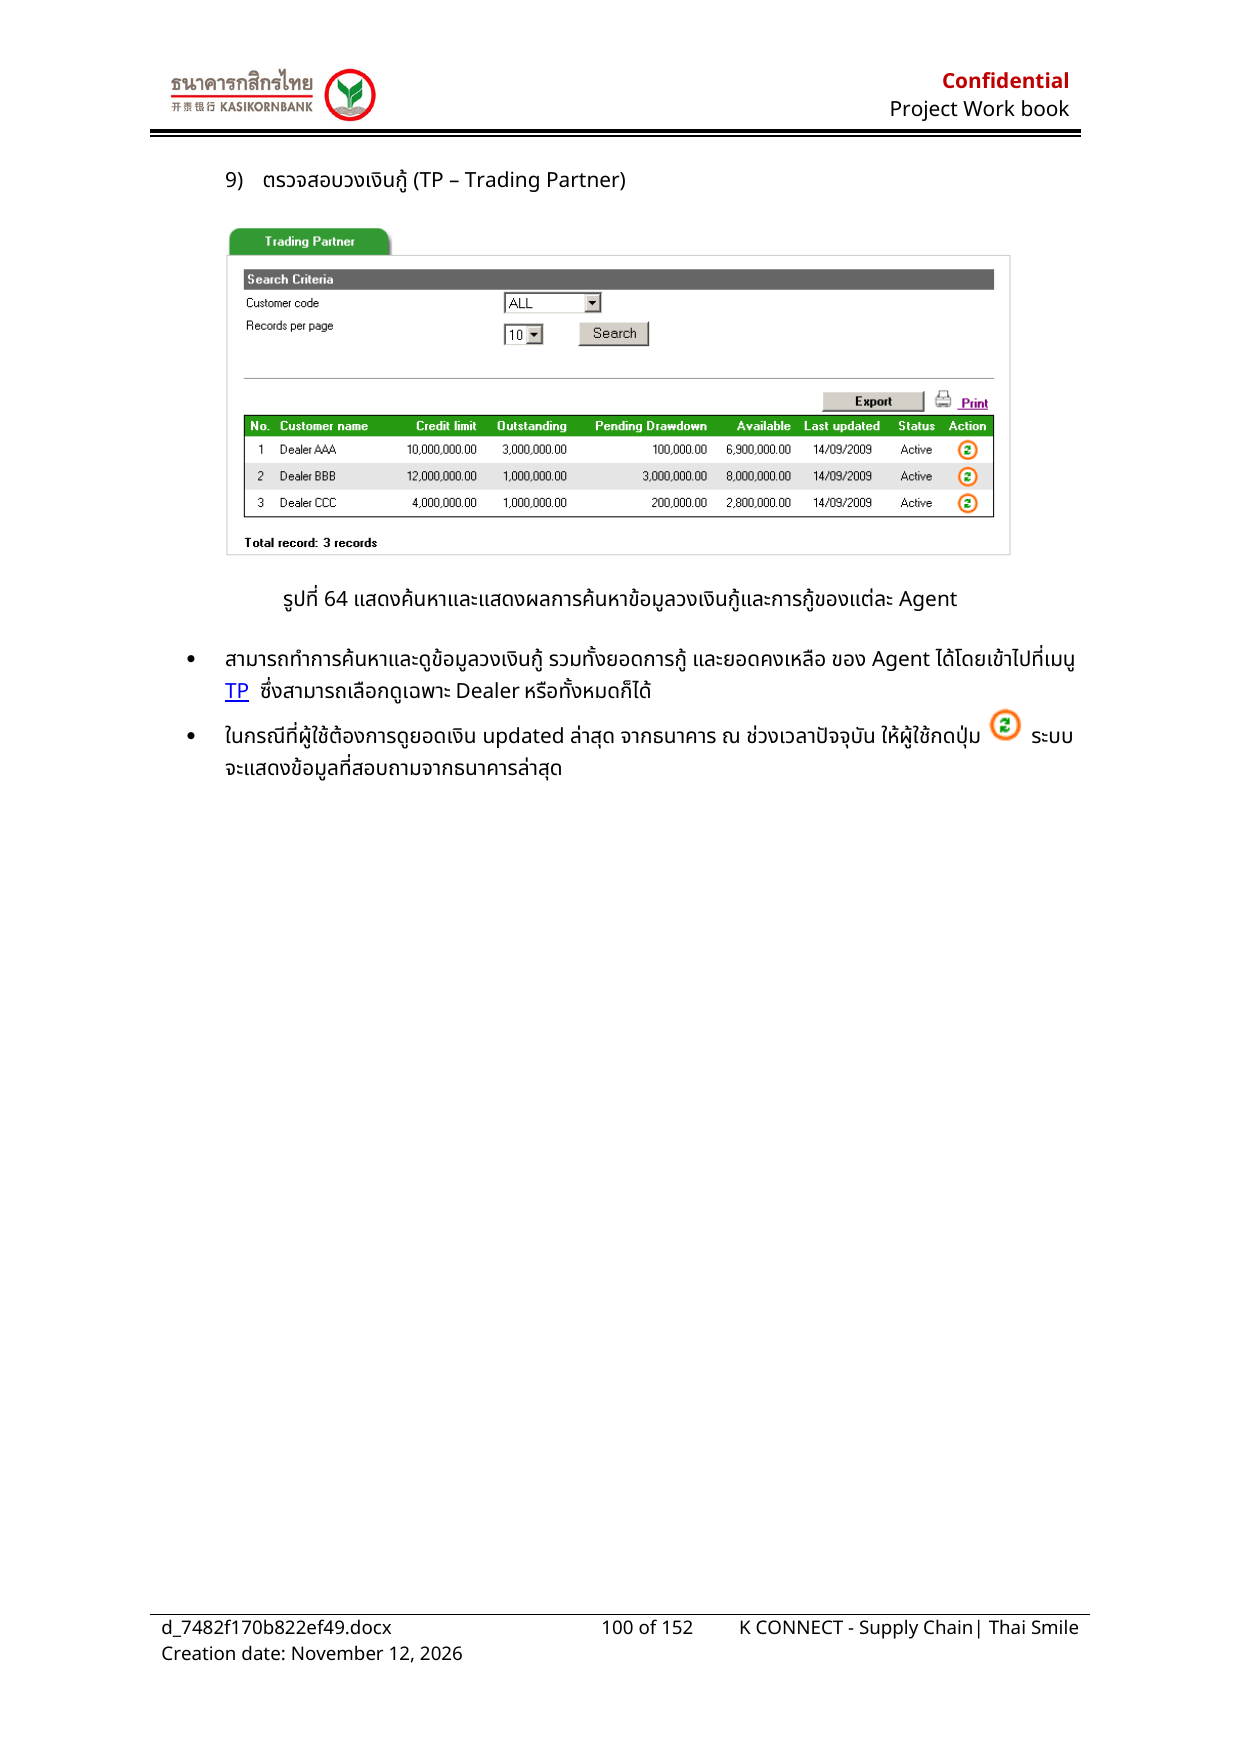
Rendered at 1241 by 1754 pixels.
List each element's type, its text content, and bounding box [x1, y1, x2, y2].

list สามารถทำการค้นหาและดูข้อมูลวงเงินกู้ รวมทั้งยอดการกู้ และยอดคงเหลือ ของ Agent ได้โดยเข้าไปที่เมนู TP ซึ่งสามารถเลือกดูเฉพาะDealerหรือทั้งหมดก็ได้ [187, 644, 1090, 708]
picture [986, 707, 1026, 744]
text รูปที่ 64 แสดงค้นหาและแสดงผลการค้นหาข้อมูลวงเงินกู้และการกู้ของแต่ละ Agent [150, 584, 1090, 616]
subtitle ตรวจสอบวงเงินกู้ (TP – Trading Partner) [225, 165, 1090, 197]
picture [161, 60, 384, 129]
list ในกรณีที่ผู้ใช้ต้องการดูยอดเงิน updated ล่าสุด จากธนาคาร ณ ช่วงเวลาปัจจุบัน ให้ผู้ใช้กดปุ่ม ระบบจะแสดงข้อมูลที่สอบถามจากธนาคารล่าสุด [187, 708, 1090, 785]
picture [207, 225, 1033, 585]
